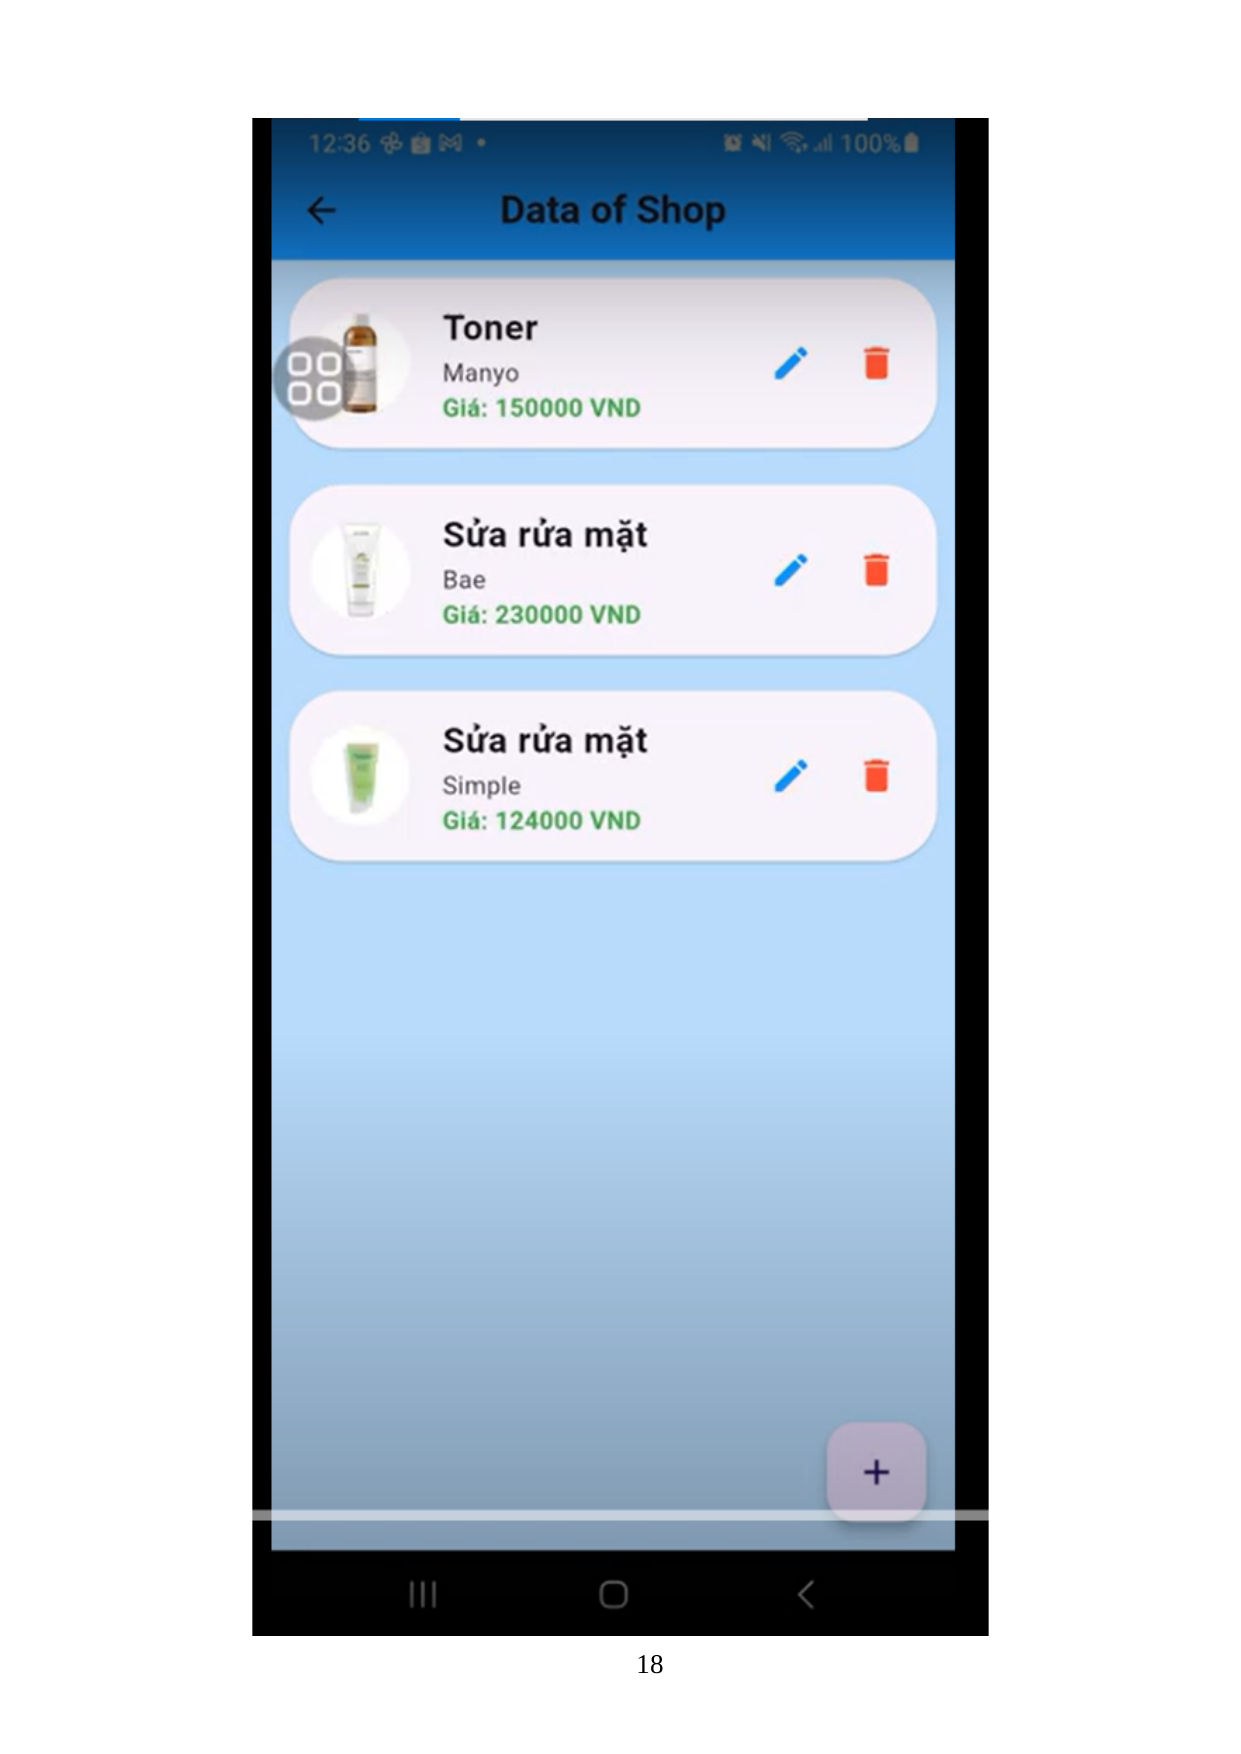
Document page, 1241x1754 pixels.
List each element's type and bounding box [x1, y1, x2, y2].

picture [252, 118, 989, 1636]
